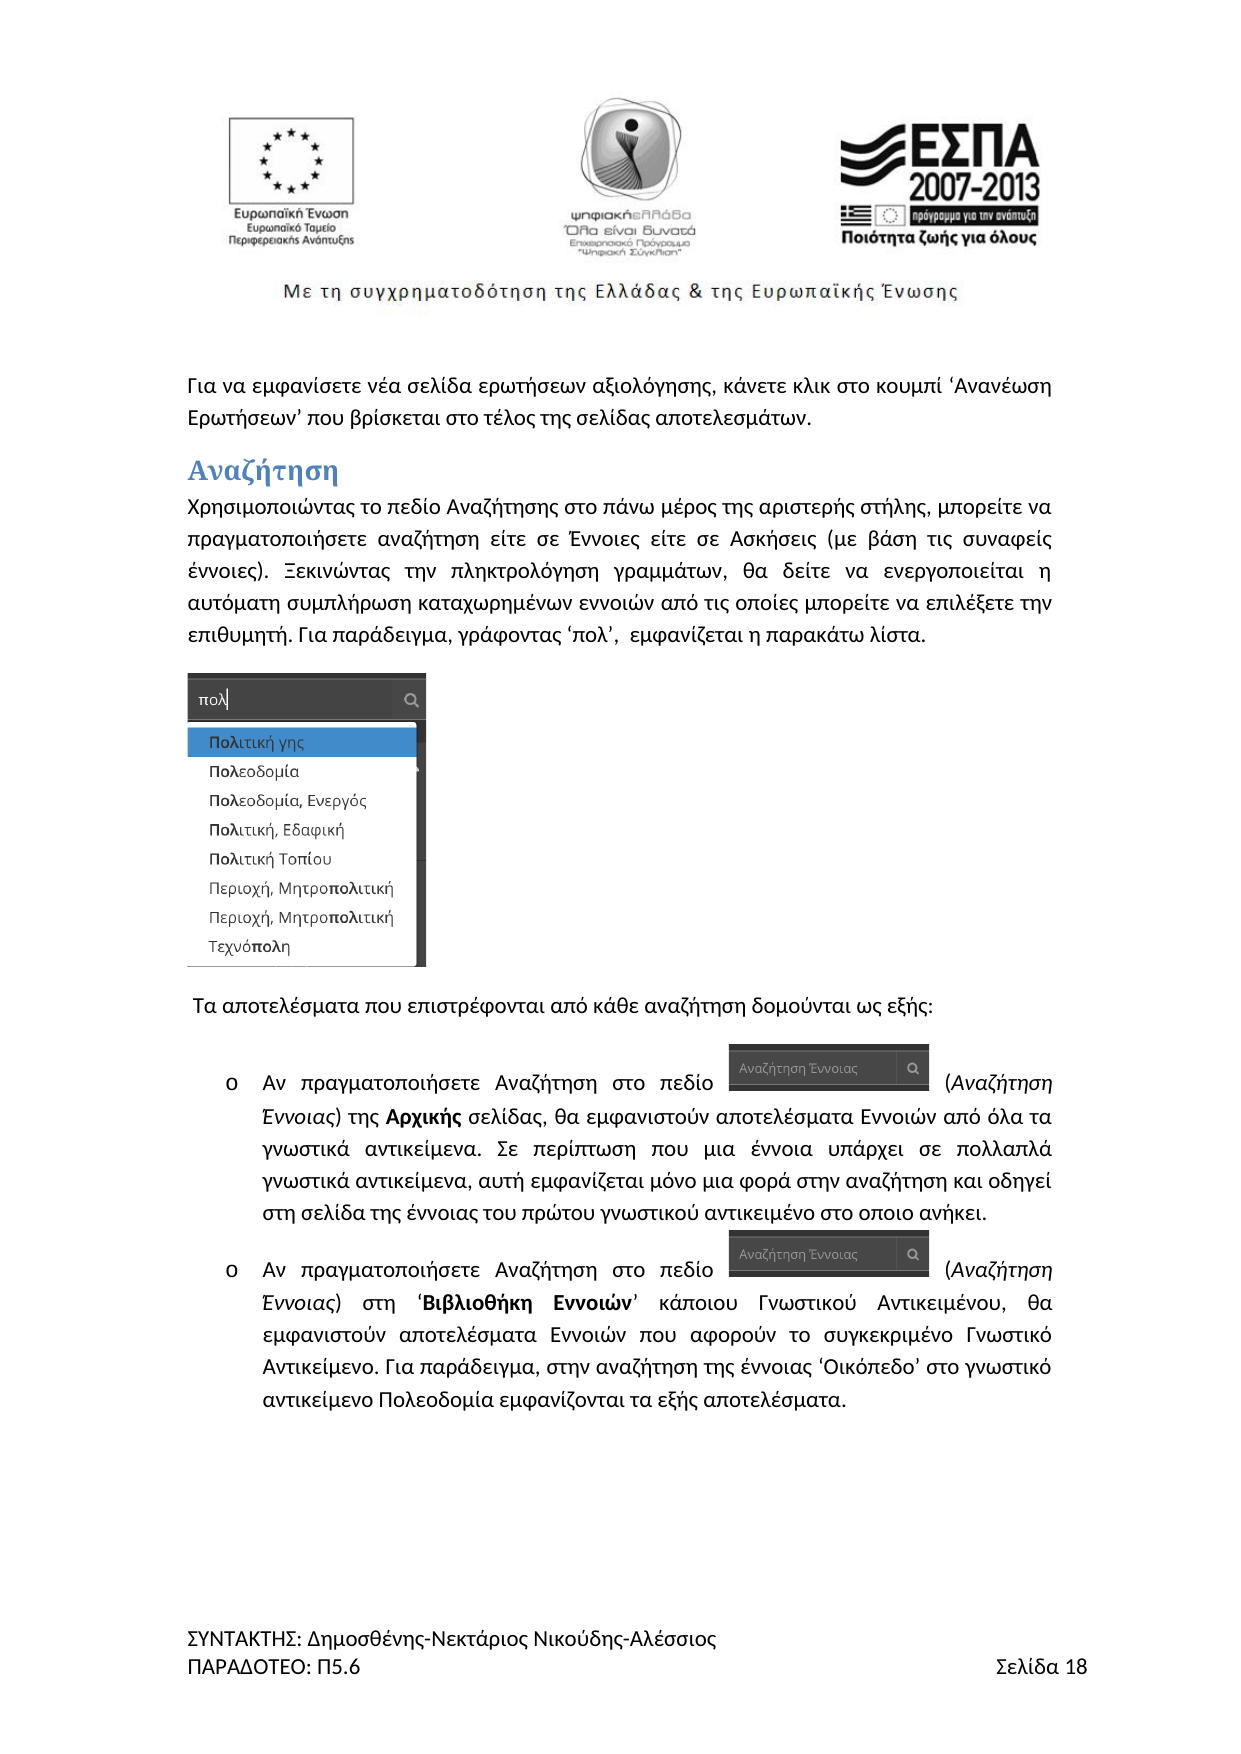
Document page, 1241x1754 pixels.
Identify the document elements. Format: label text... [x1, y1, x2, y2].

text Για να εμφανίσετε νέα σελίδα ερωτήσεων αξιολόγησης, κάνετε κλικ στο κουμπί ‘Ανανέωση Ερωτήσεων’ που βρίσκεται στο τέλος της σελίδας αποτελεσμάτων. [187, 371, 1053, 431]
picture [728, 1230, 930, 1277]
text Τα αποτελέσματα που επιστρέφονται από κάθε αναζήτηση δομούνται ως εξής: [187, 991, 1053, 1019]
list Αν πραγματοποιήσετε Αναζήτηση στο πεδίο (Αναζήτηση Έννοιας) της Αρχικής σελίδας, θα εμφανιστούν αποτελέσματα Εννοιών από όλα τα γνωστικά αντικείμενα. Σε περίπτωση που μια έννοια υπάρχει σε πολλαπλά γνωστικά αντικείμενα, αυτή εμφανίζεται μόνο μια φορά στην αναζήτηση και οδηγεί στη σελίδα της έννοιας του πρώτου γνωστικού αντικειμένο στο οποιο ανήκει. [225, 1044, 1053, 1226]
picture [728, 1044, 930, 1091]
picture [187, 673, 427, 967]
subtitle Αναζήτηση [187, 456, 1053, 487]
picture [187, 73, 1088, 343]
list Αν πραγματοποιήσετε Αναζήτηση στο πεδίο (Αναζήτηση Έννοιας) στη ‘Βιβλιοθήκη Εννοιών’ κάποιου Γνωστικού Αντικειμένου, θα εμφανιστούν αποτελέσματα Εννοιών που αφορούν το συγκεκριμένο Γνωστικό Αντικείμενο. Για παράδειγμα, στην αναζήτηση της έννοιας ‘Οικόπεδο’ στο γνωστικό αντικείμενο Πολεοδομία εμφανίζονται τα εξής αποτελέσματα. [225, 1231, 1053, 1413]
text Χρησιμοποιώντας το πεδίο Αναζήτησης στο πάνω μέρος της αριστερής στήλης, μπορείτε να πραγματοποιήσετε αναζήτηση είτε σε Έννοιες είτε σε Ασκήσεις (με βάση τις συναφείς έννοιες). Ξεκινώντας την πληκτρολόγηση γραμμάτων, θα δείτε να ενεργοποιείται η αυτόματη συμπλήρωση καταχωρημένων εννοιών από τις οποίες μπορείτε να επιλέξετε την επιθυμητή. Για παράδειγμα, γράφοντας ‘πολ’, εμφανίζεται η παρακάτω λίστα. [187, 492, 1053, 649]
